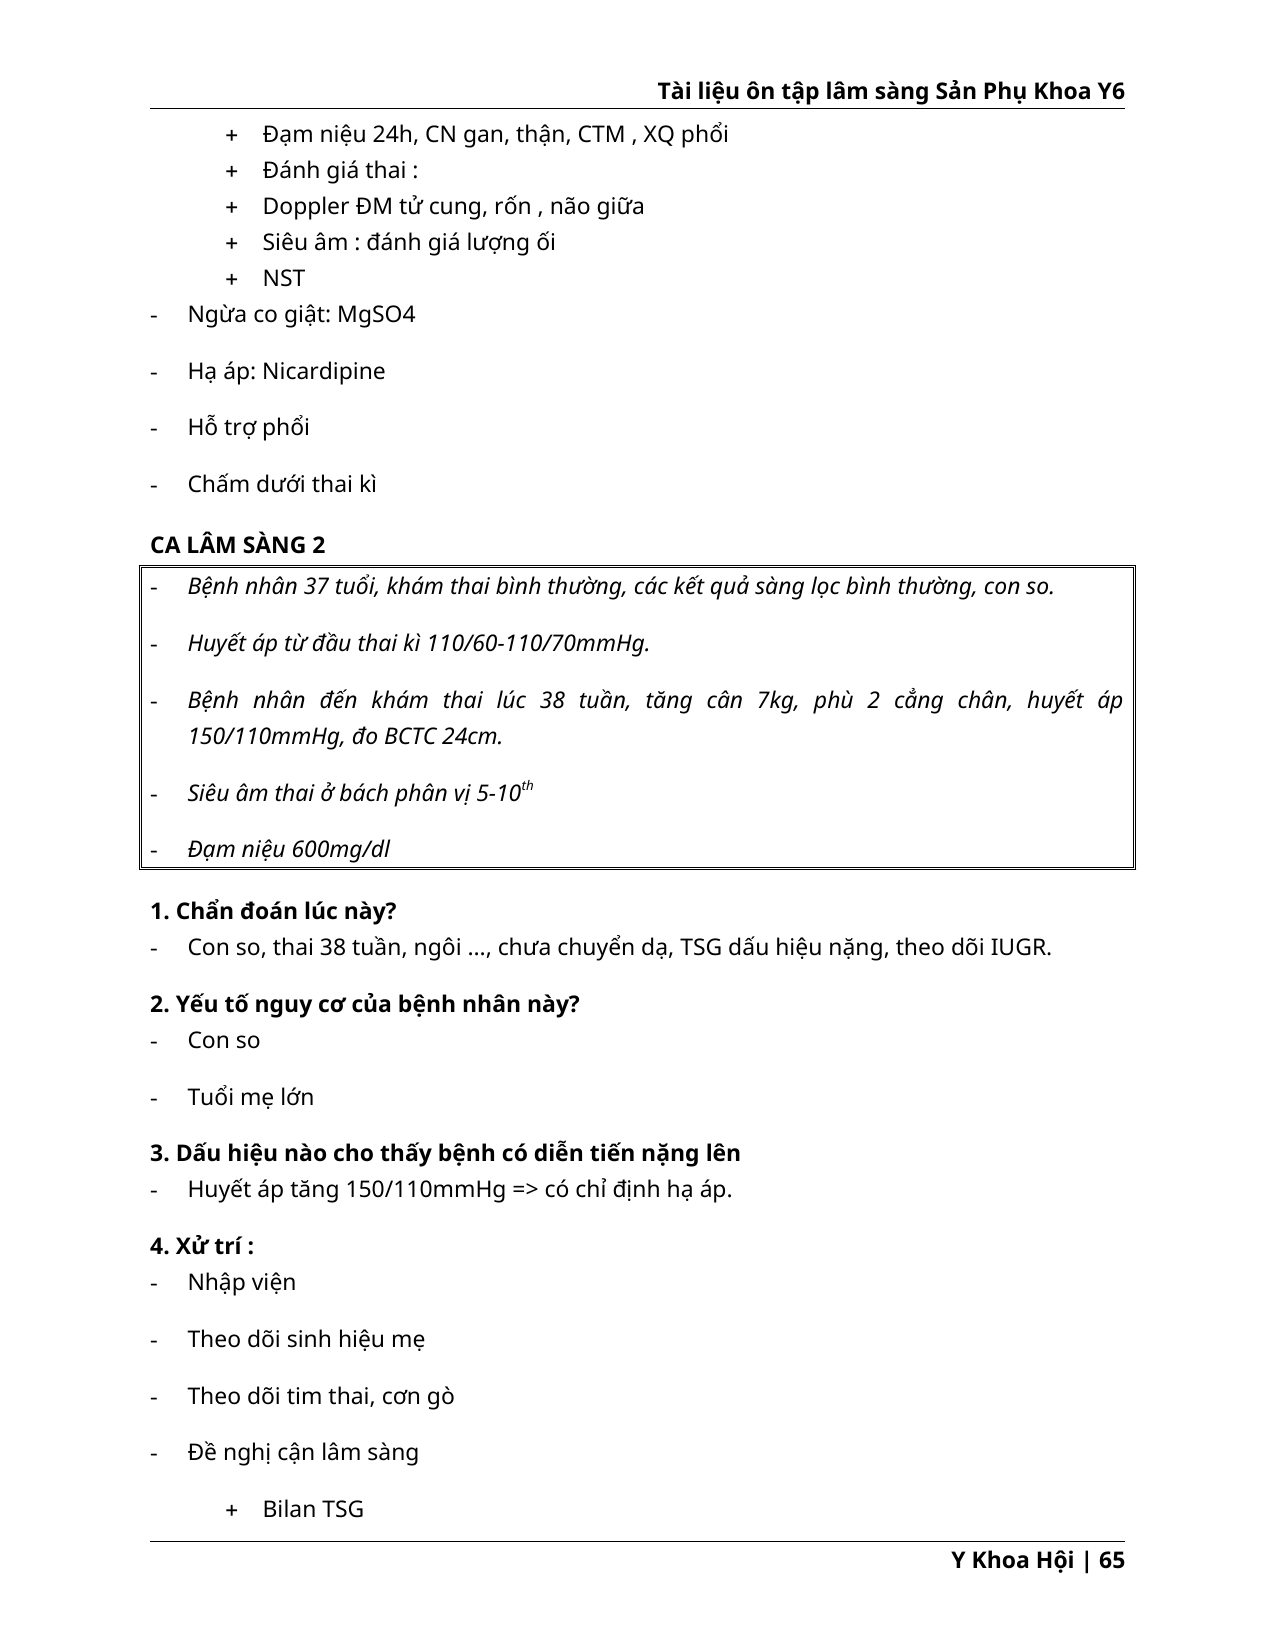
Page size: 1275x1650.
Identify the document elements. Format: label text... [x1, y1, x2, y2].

subtitle 3. Dấu hiệu nào cho thấy bệnh có diễn tiến nặng lên [150, 1137, 1125, 1169]
text Hỗ trợ phổi [150, 411, 1125, 443]
text Siêu âm : đánh giá lượng ối [225, 226, 1125, 257]
text Theo dõi tim thai, cơn gò [150, 1379, 1125, 1411]
subtitle ca lâm sàng 2 [150, 529, 1125, 560]
subtitle 1. Chẩn đoán lúc này? [150, 895, 1125, 926]
text Huyết áp từ đầu thai kì 110/60-110/70mmHg. [142, 622, 1133, 658]
text Đạm niệu 600mg/dl [142, 828, 1133, 867]
text Đề nghị cận lâm sàng [150, 1436, 1125, 1468]
subtitle 4. Xử trí : [150, 1230, 1125, 1261]
text Con so, thai 38 tuần, ngôi …, chưa chuyển dạ, TSG dấu hiệu nặng, theo dõi IUGR. [150, 931, 1125, 962]
text Bệnh nhân 37 tuổi, khám thai bình thường, các kết quả sàng lọc bình thường, con so. [142, 568, 1133, 601]
text Siêu âm thai ở bách phân vị 5-10th [142, 771, 1133, 808]
text NST [225, 262, 1125, 293]
text Bệnh nhân đến khám thai lúc 38 tuần, tăng cân 7kg, phù 2 cẳng chân, huyết áp 150/110mmHg, đo BCTC 24cm. [142, 678, 1133, 751]
text Ngừa co giật: MgSO4 [150, 298, 1125, 329]
text Doppler ĐM tử cung, rốn , não giữa [225, 190, 1125, 221]
text Theo dõi sinh hiệu mẹ [150, 1323, 1125, 1354]
text Đánh giá thai : [225, 154, 1125, 185]
text Tuổi mẹ lớn [150, 1081, 1125, 1112]
text Đạm niệu 24h, CN gan, thận, CTM , XQ phổi [225, 118, 1125, 149]
text Nhập viện [150, 1266, 1125, 1297]
text Bilan TSG [225, 1493, 1125, 1524]
text Hạ áp: Nicardipine [150, 354, 1125, 386]
text Huyết áp tăng 150/110mmHg => có chỉ định hạ áp. [150, 1173, 1125, 1204]
text Chấm dưới thai kì [150, 468, 1125, 499]
text Con so [150, 1024, 1125, 1055]
subtitle 2. Yếu tố nguy cơ của bệnh nhân này? [150, 988, 1125, 1019]
